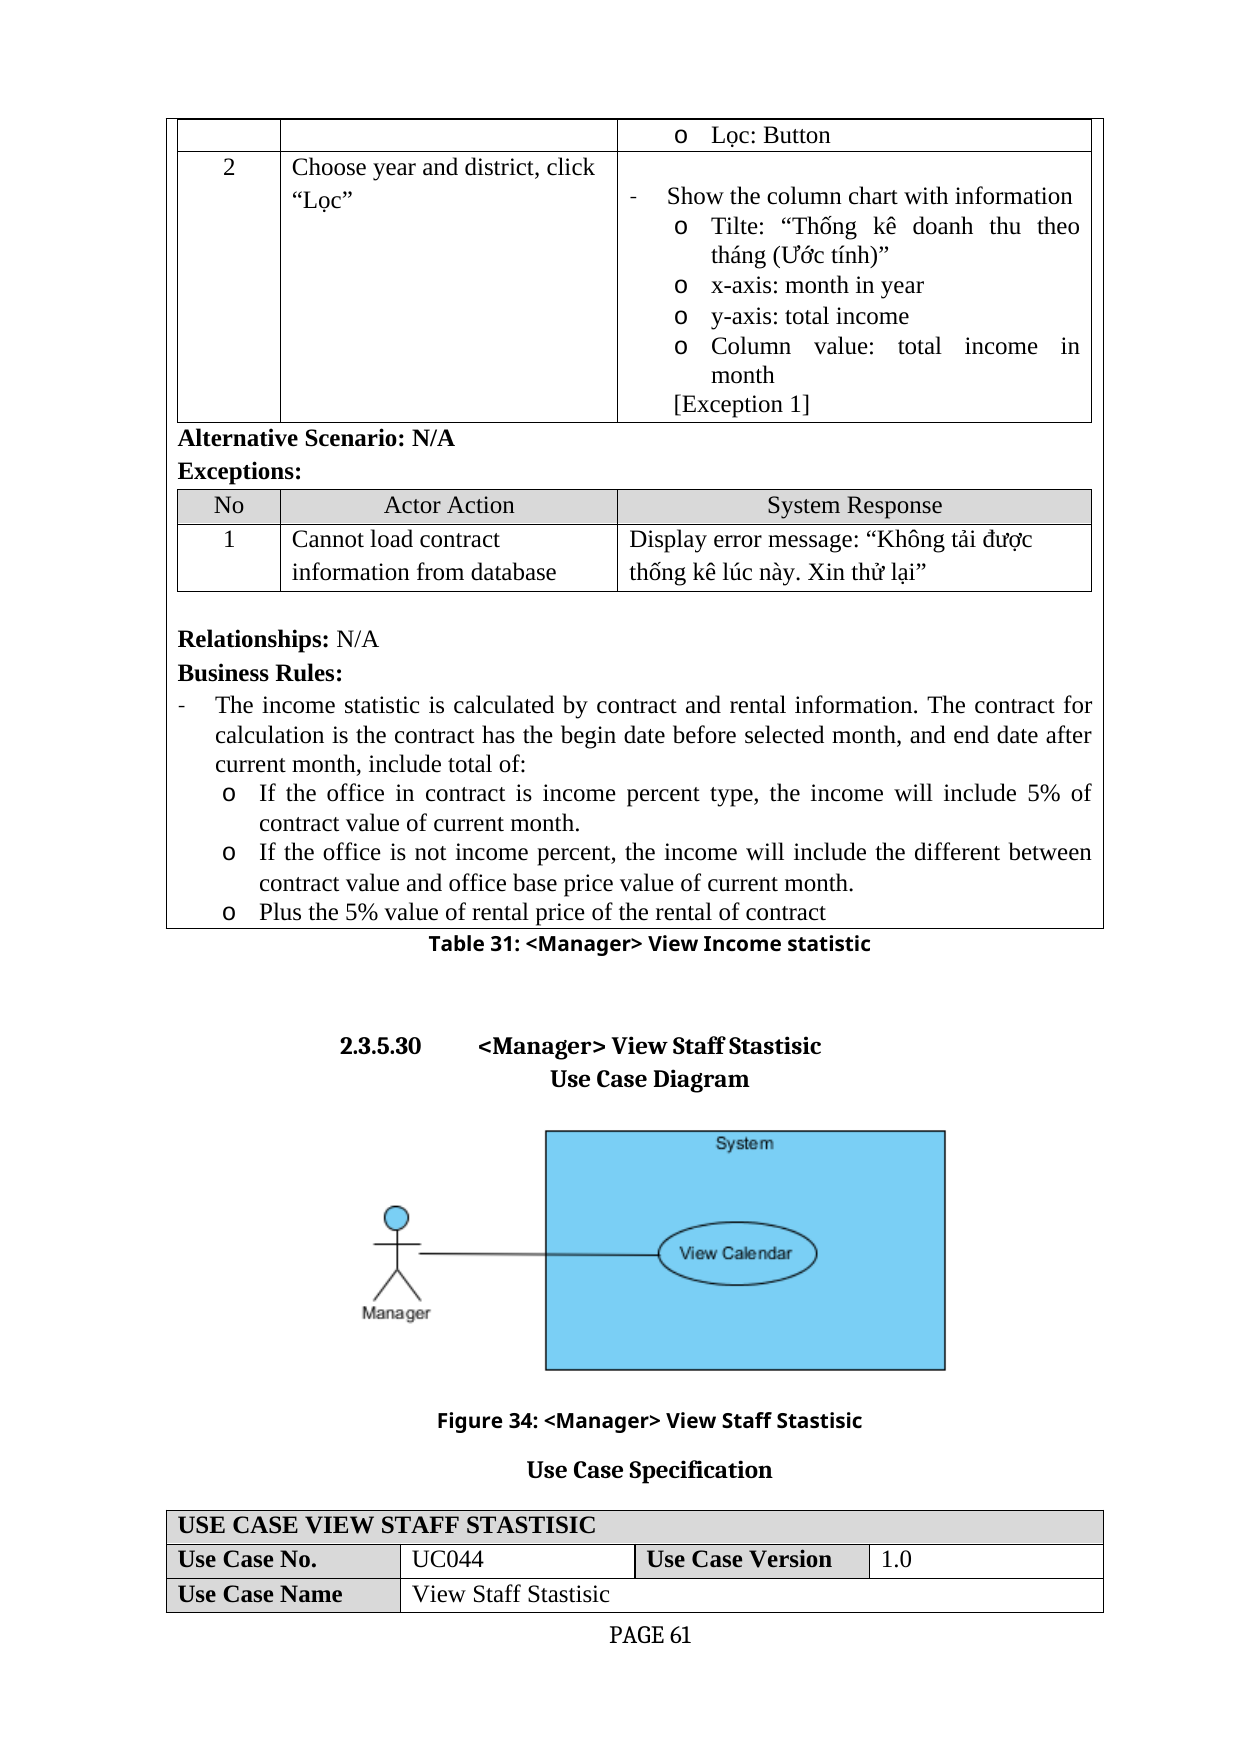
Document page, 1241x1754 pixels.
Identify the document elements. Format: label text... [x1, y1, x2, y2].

table_header USE CASE VIEW STAFF STASTISIC [167, 1511, 1103, 1543]
table_cell UC044 [401, 1545, 634, 1578]
subtitle <Manager> View Staff Stastisic [340, 1032, 1122, 1061]
table_cell Use Case Version [636, 1545, 869, 1578]
text Use Case Specification [177, 1456, 1122, 1484]
text Use Case Diagram [177, 1065, 1122, 1094]
table_cell 1.0 [870, 1545, 1103, 1578]
table_cell Use Case Name [167, 1579, 400, 1612]
table_cell View Staff Stastisic [401, 1579, 1103, 1612]
text Figure 34: <Manager> View Staff Stastisic [177, 1406, 1122, 1435]
picture [342, 1118, 957, 1382]
text Table 31: <Manager> View Income statistic [177, 929, 1122, 957]
table_cell Use Case No. [167, 1545, 400, 1578]
